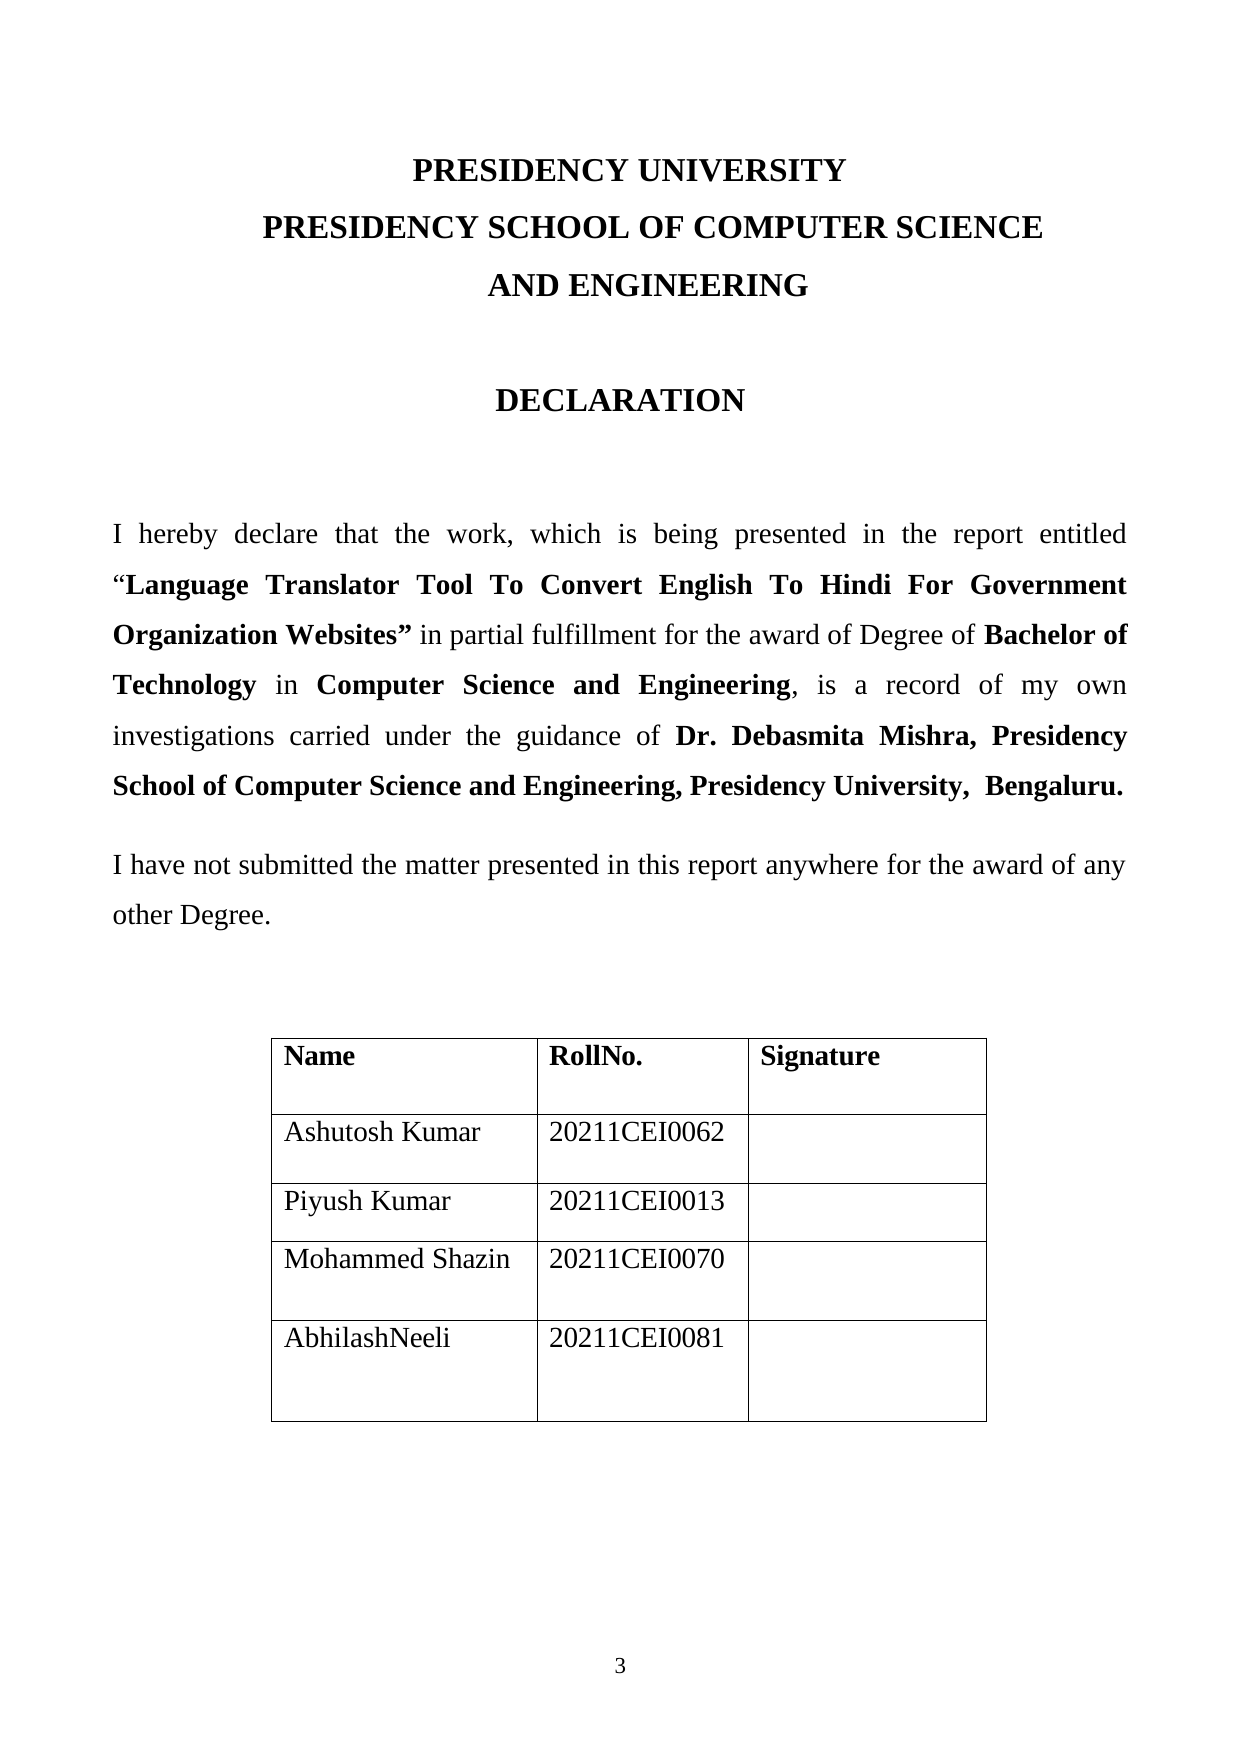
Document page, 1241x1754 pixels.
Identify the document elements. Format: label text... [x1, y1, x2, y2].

table_cell 20211CEI0070 [538, 1242, 748, 1320]
table_header Name [272, 1039, 537, 1114]
table_cell [749, 1242, 986, 1320]
text I have not submitted the matter presented in this report anywhere for the award of any other Degree. [112, 847, 1128, 931]
table_cell 20211CEI0081 [538, 1321, 748, 1421]
table_cell [749, 1321, 986, 1421]
table_cell 20211CEI0062 [538, 1115, 748, 1183]
text PRESIDENCY SCHOOL OF COMPUTER SCIENCE AND ENGINEERING [187, 207, 1102, 303]
table_cell [749, 1184, 986, 1241]
table_cell [749, 1115, 986, 1183]
table_cell Ashutosh Kumar [272, 1115, 537, 1183]
table_cell 20211CEI0013 [538, 1184, 748, 1241]
table_header RollNo. [538, 1039, 748, 1114]
table_cell AbhilashNeeli [272, 1321, 537, 1421]
text DECLARATION [112, 380, 1128, 418]
table_cell Piyush Kumar [272, 1184, 537, 1241]
table_header Signature [749, 1039, 986, 1114]
text I hereby declare that the work, which is being presented in the report entitled “Language Translator Tool To Convert English To Hindi For Government Organization Websites” in partial fulfillment for the award of Degree of Bachelor of Technology in Computer Science and Engineering, is a record of my own investigations carried under the guidance of Dr. Debasmita Mishra, Presidency School of Computer Science and Engineering, Presidency University, Bengaluru. [112, 516, 1128, 802]
text PRESIDENCY UNIVERSITY [337, 150, 1128, 188]
table_cell Mohammed Shazin [272, 1242, 537, 1320]
